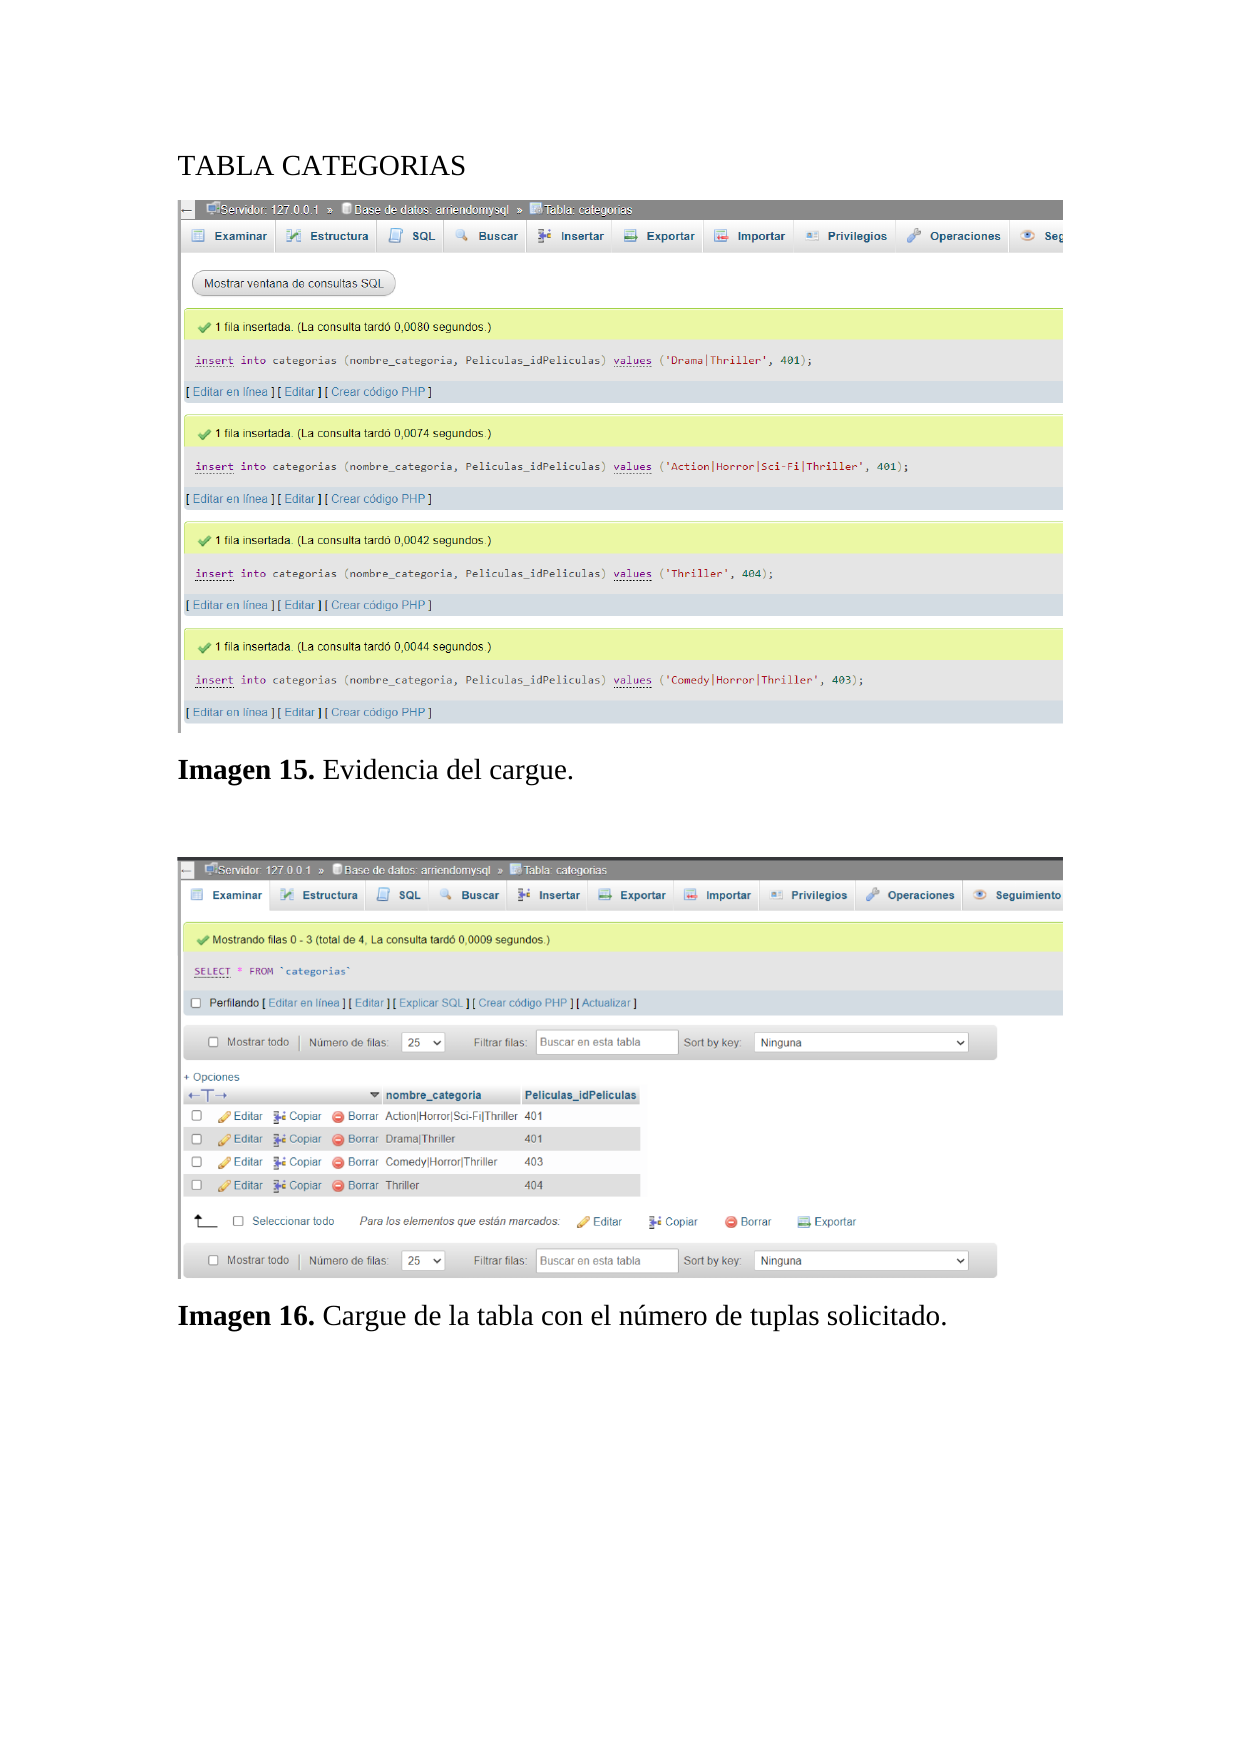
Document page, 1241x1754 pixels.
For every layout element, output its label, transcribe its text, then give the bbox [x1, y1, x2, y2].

text TABLA CATEGORIAS [177, 148, 1063, 181]
text Imagen 15. Evidencia del cargue. [177, 752, 1063, 785]
picture [177, 200, 1063, 733]
text Imagen 16. Cargue de la tabla con el número de tuplas solicitado. [177, 1298, 1063, 1332]
picture [177, 857, 1063, 1279]
